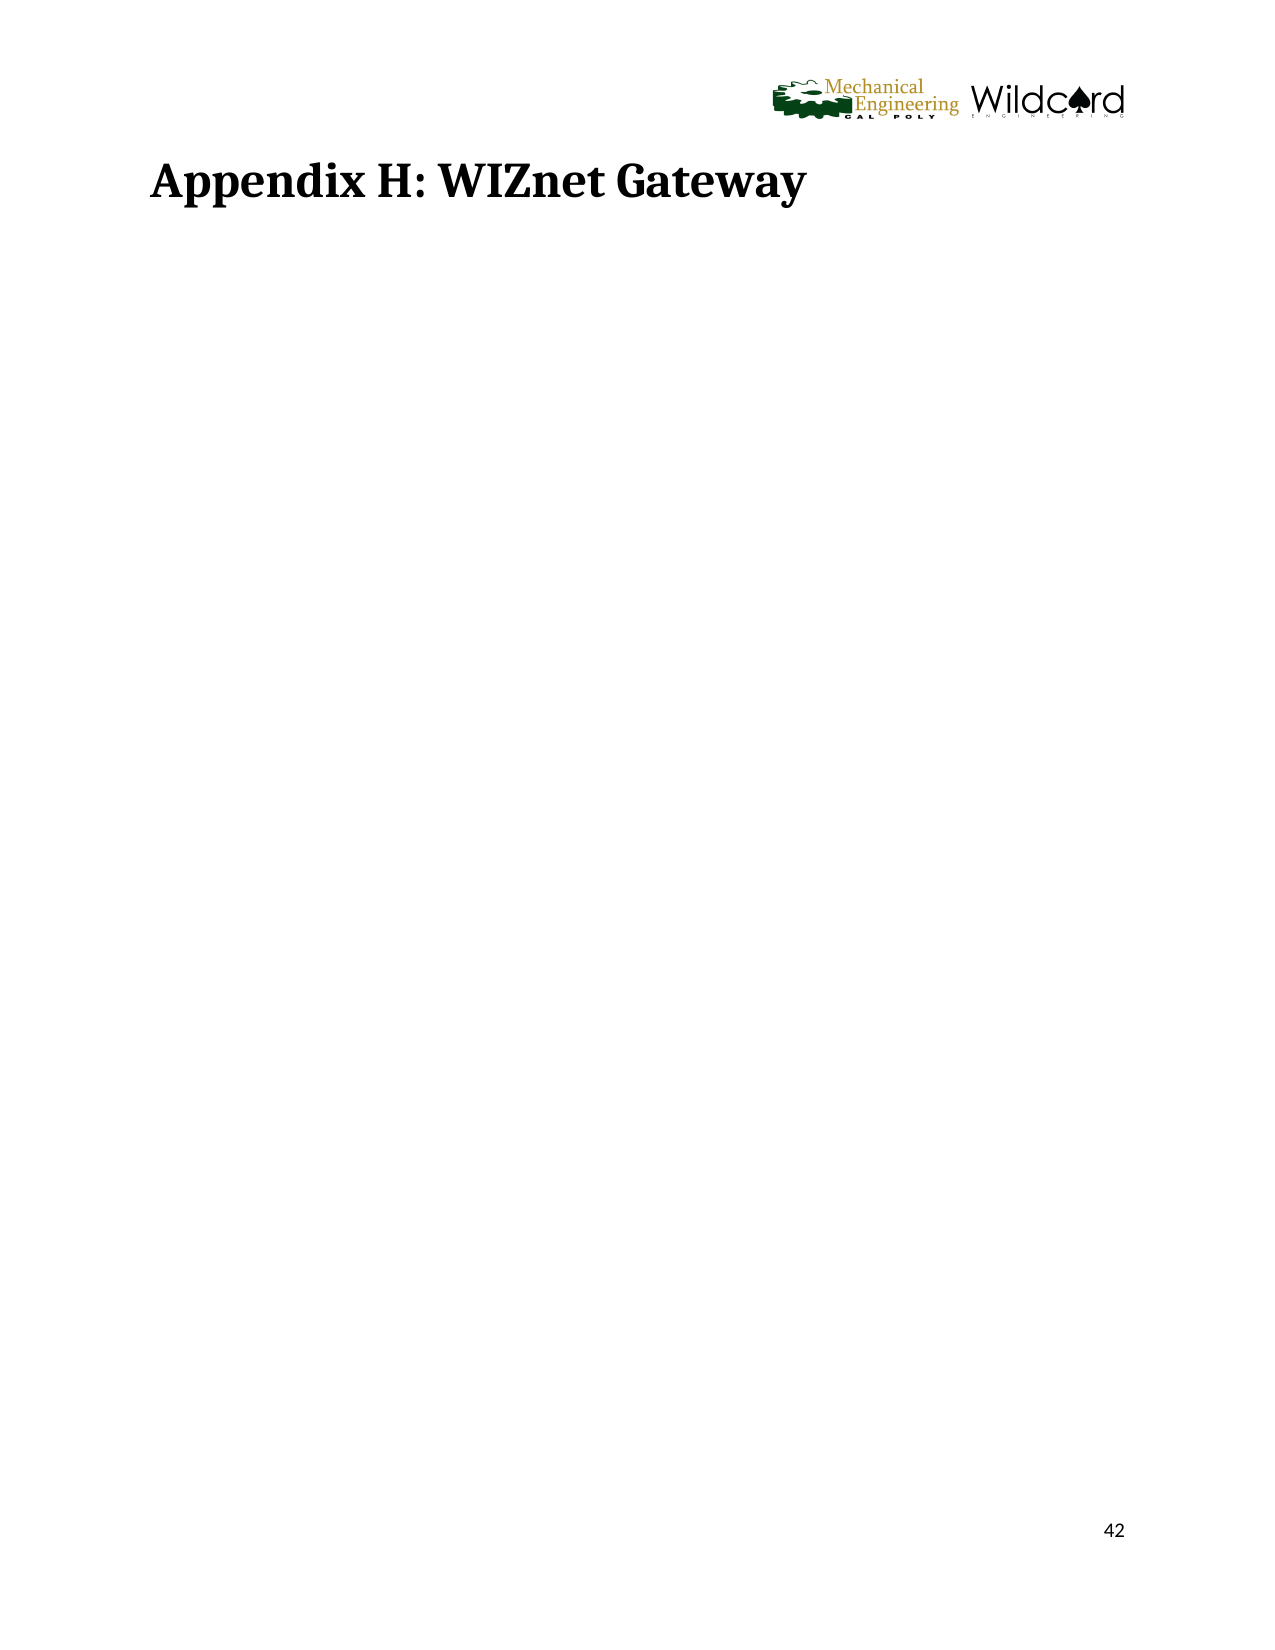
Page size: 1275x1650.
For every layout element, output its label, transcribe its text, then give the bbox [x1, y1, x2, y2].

picture [772, 75, 959, 120]
picture [968, 82, 1125, 120]
subtitle Appendix H: WIZnet Gateway [150, 152, 1125, 210]
